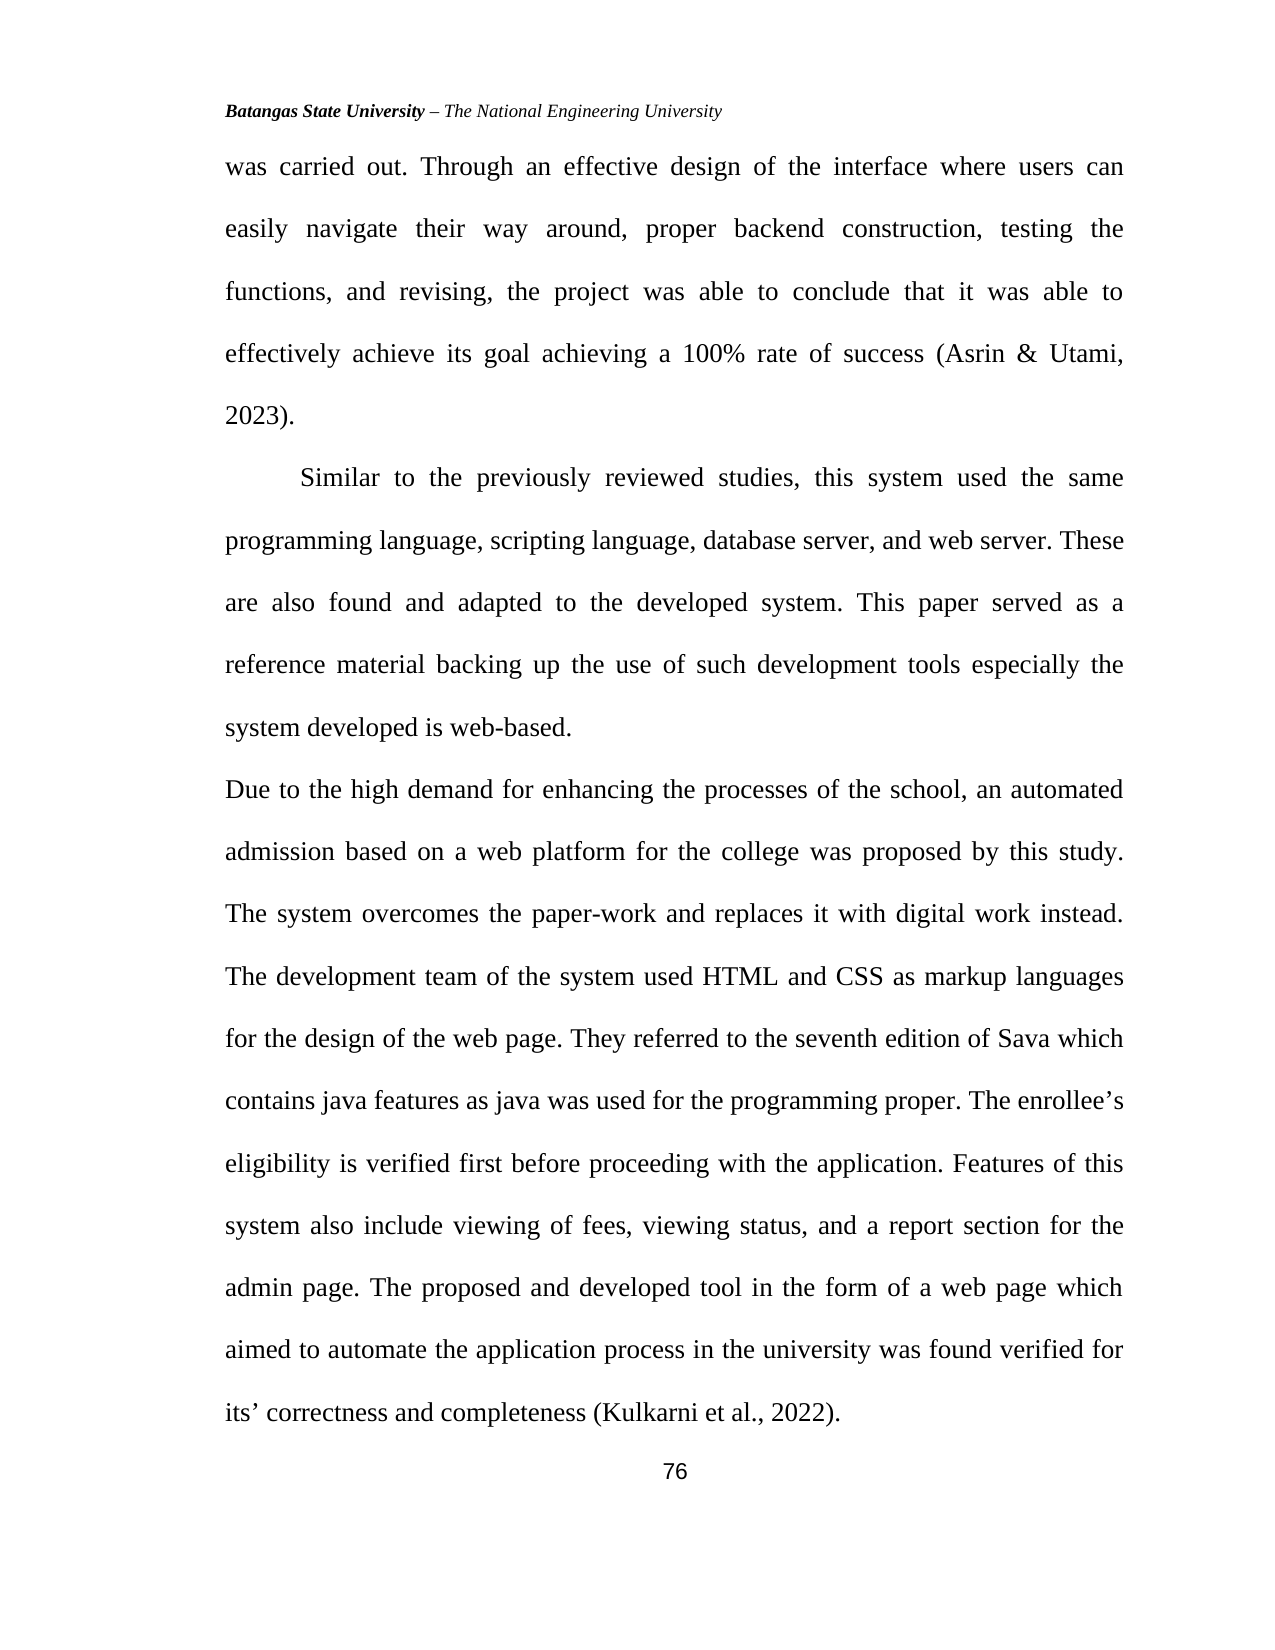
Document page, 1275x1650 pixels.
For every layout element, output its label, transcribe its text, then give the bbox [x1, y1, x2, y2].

text Due to the high demand for enhancing the processes of the school, an automated admission based on a web platform for the college was proposed by this study. The system overcomes the paper-work and replaces it with digital work instead. The development team of the system used HTML and CSS as markup languages for the design of the web page. They referred to the seventh edition of Sava which contains java features as java was used for the programming proper. The enrollee’s eligibility is verified first before proceeding with the application. Features of this system also include viewing of fees, viewing status, and a report section for the admin page. The proposed and developed tool in the form of a web page which aimed to automate the application process in the university was found verified for its’ correctness and completeness (Kulkarni et al., 2022). [225, 773, 1125, 1427]
text Similar to the previously reviewed studies, this system used the same programming language, scripting language, database server, and web server. These are also found and adapted to the developed system. This paper served as a reference material backing up the use of such development tools especially the system developed is web-based. [225, 461, 1125, 742]
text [225, 150, 1125, 430]
